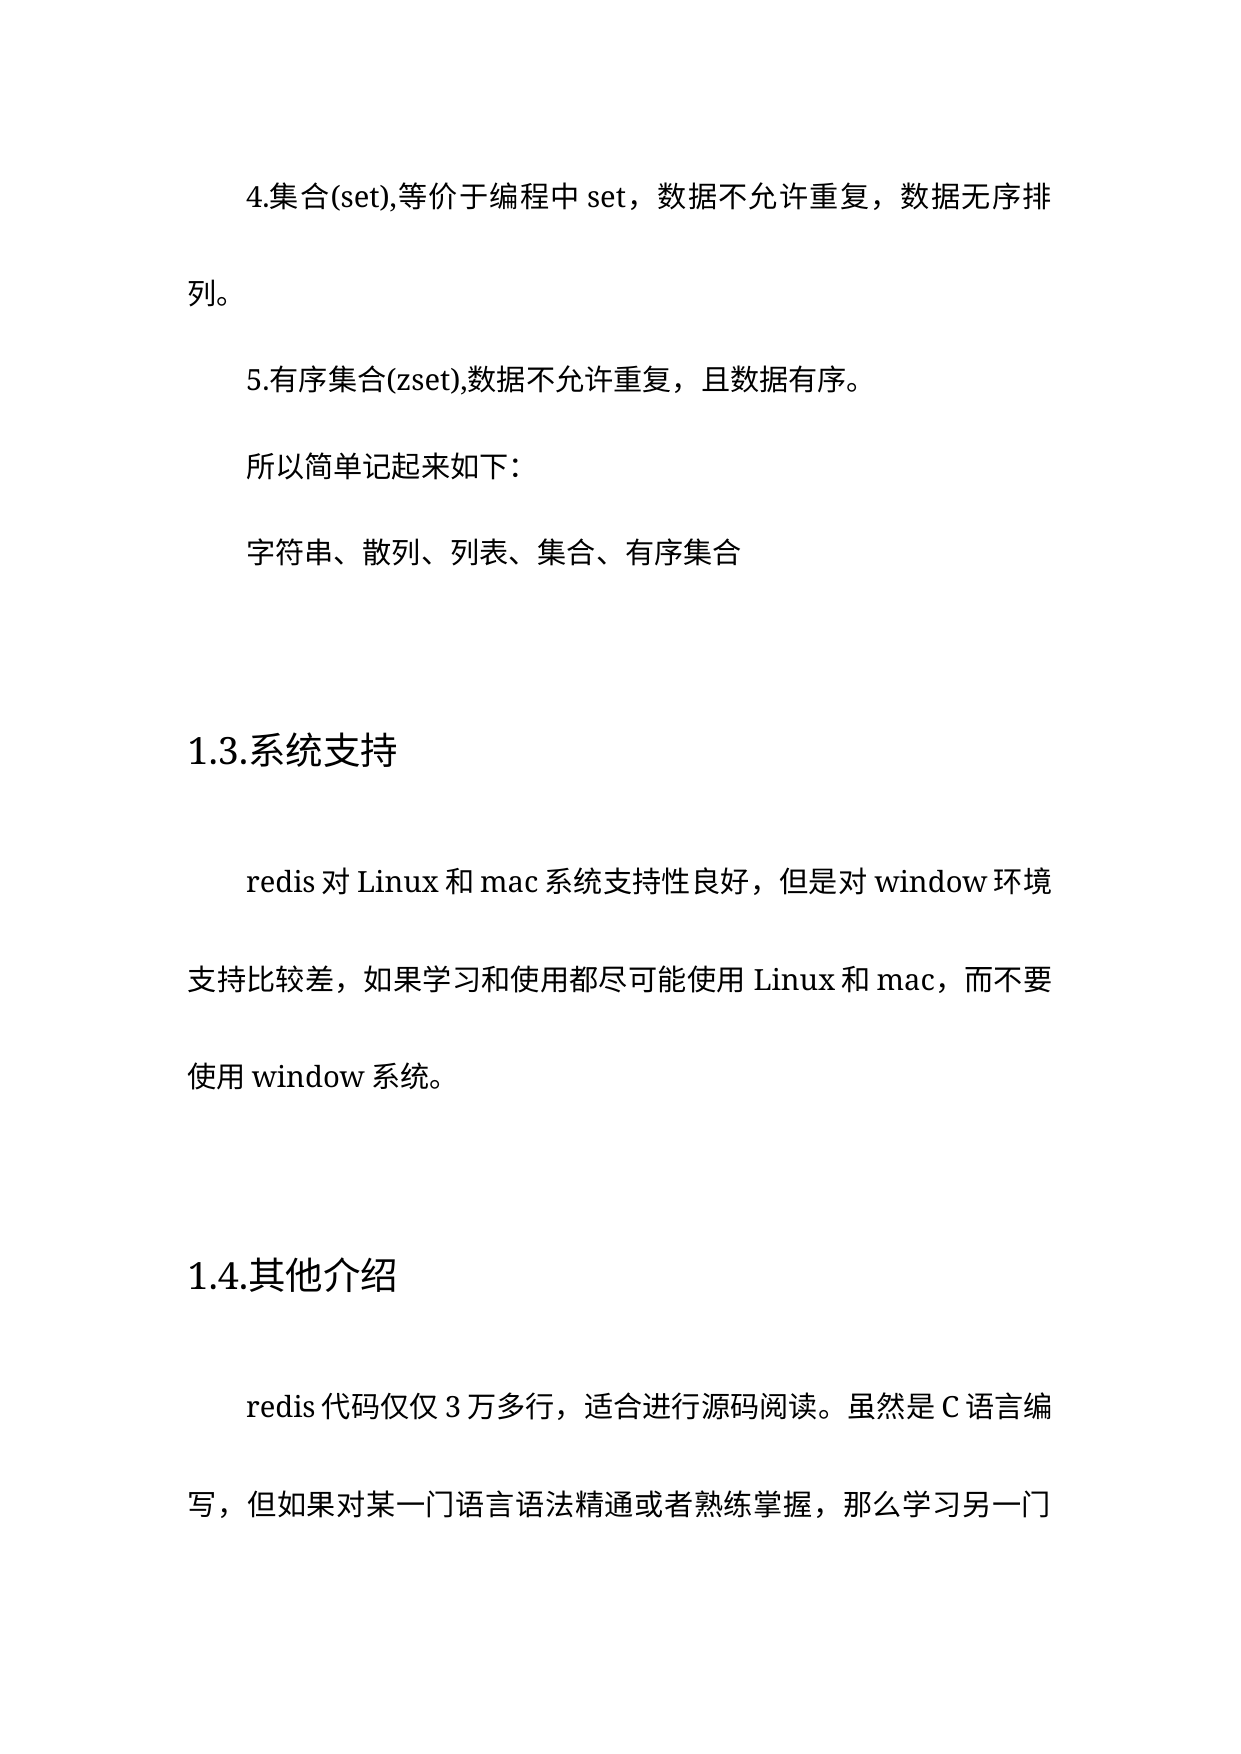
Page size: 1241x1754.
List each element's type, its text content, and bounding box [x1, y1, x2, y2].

subtitle 1.4.其他介绍 [187, 1241, 1053, 1306]
subtitle 1.3.系统支持 [187, 716, 1053, 781]
list 有序集合(zset),数据不允许重复，且数据有序。 [187, 346, 1053, 411]
text 所以简单记起来如下： [187, 432, 1053, 497]
text redis对Linux和mac系统支持性良好，但是对window环境支持比较差，如果学习和使用都尽可能使用Linux和mac，而不要使用window系统。 [187, 848, 1053, 1108]
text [187, 1372, 1053, 1535]
text 字符串、散列、列表、集合、有序集合 [187, 518, 1053, 583]
list 集合(set),等价于编程中set，数据不允许重复，数据无序排列。 [187, 162, 1053, 324]
